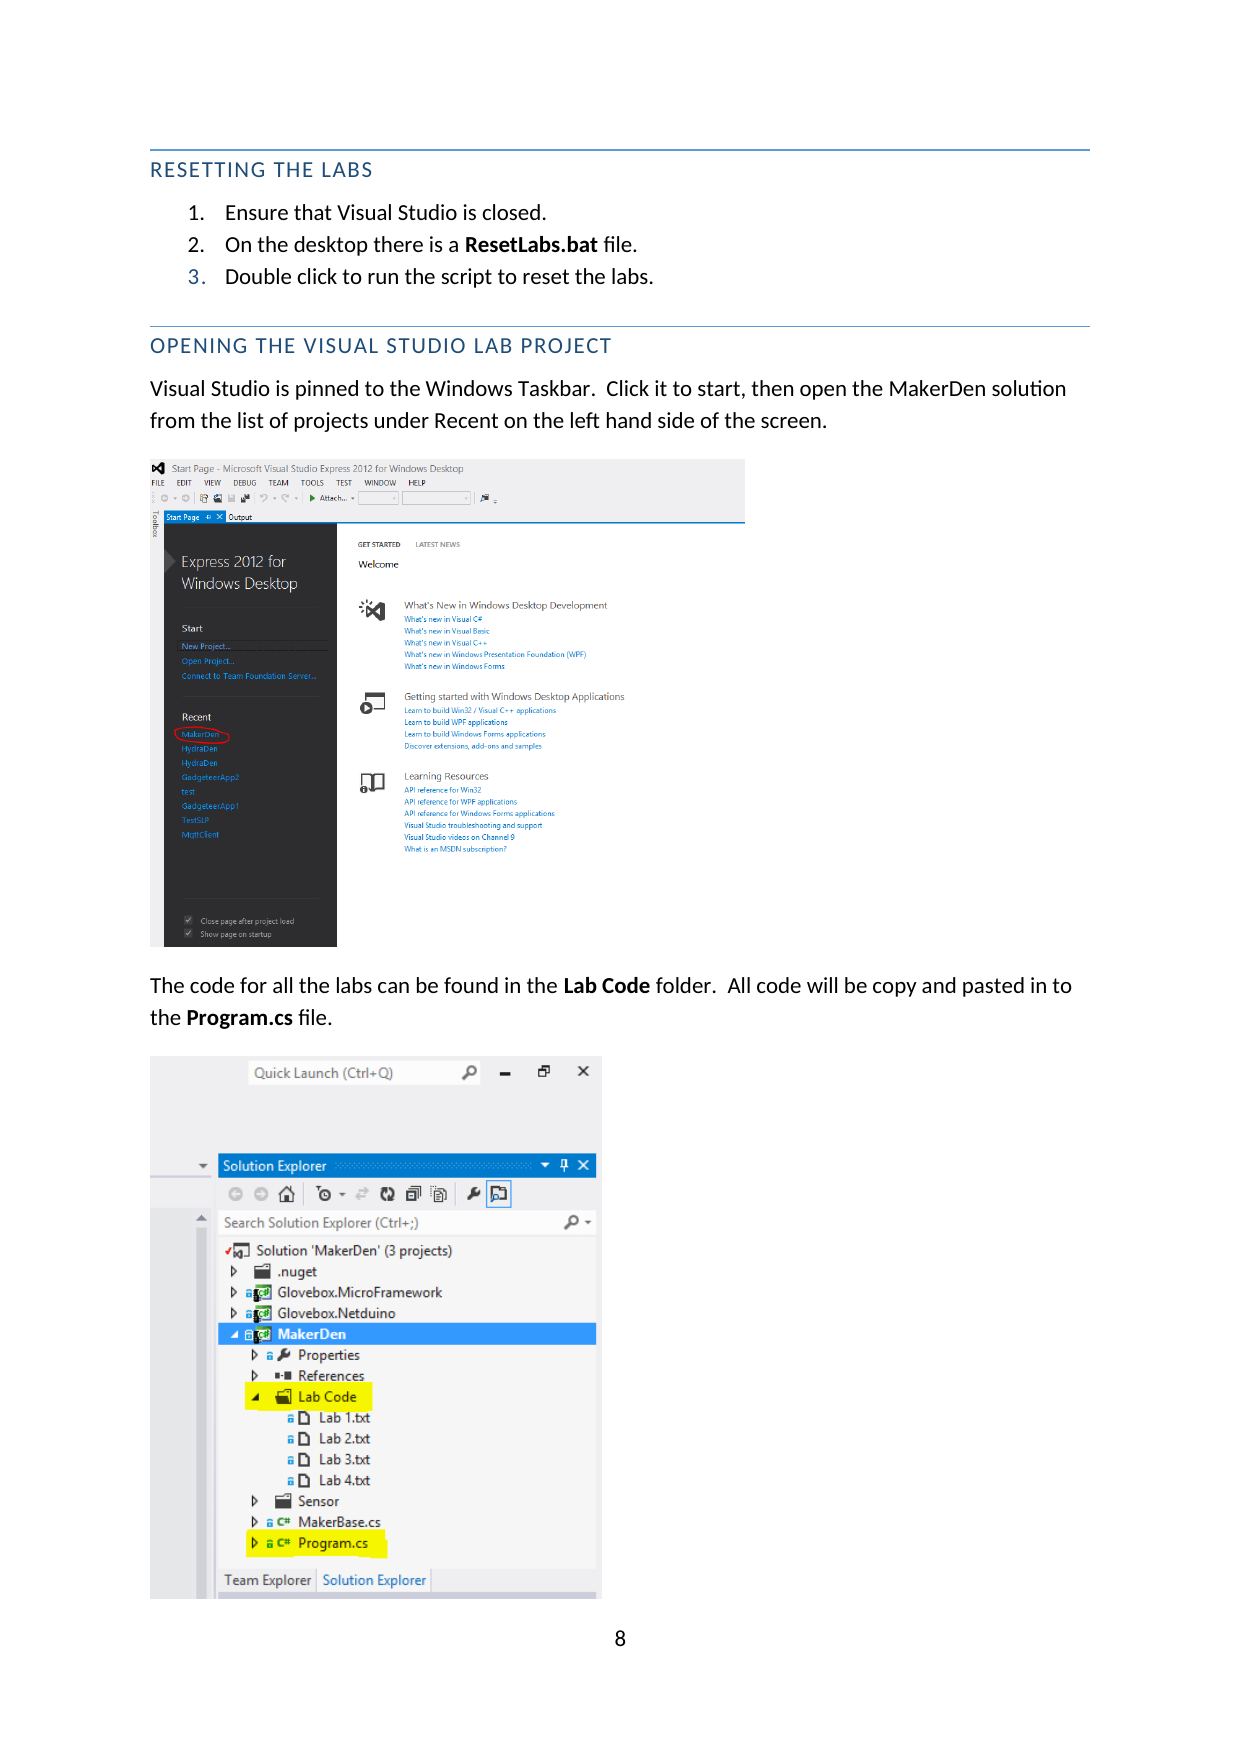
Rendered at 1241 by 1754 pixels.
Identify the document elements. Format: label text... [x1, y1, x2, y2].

subtitle Opening the Visual Studio Lab Project [150, 327, 1090, 359]
list Double click to run the script to reset the labs. [187, 262, 1090, 290]
subtitle Resetting the Labs [150, 151, 1090, 183]
picture [150, 459, 745, 947]
list On the desktop there is a ResetLabs.bat file. [187, 230, 1090, 258]
picture [150, 1056, 602, 1599]
list Ensure that Visual Studio is closed. [187, 198, 1090, 226]
text The code for all the labs can be found in the Lab Code folder. All code will be copy and pasted in to the Program.cs file. [150, 971, 1090, 1031]
text Visual Studio is pinned to the Windows Taskbar. Click it to start, then open the MakerDen solution from the list of projects under Recent on the left hand side of the screen. [150, 374, 1090, 434]
